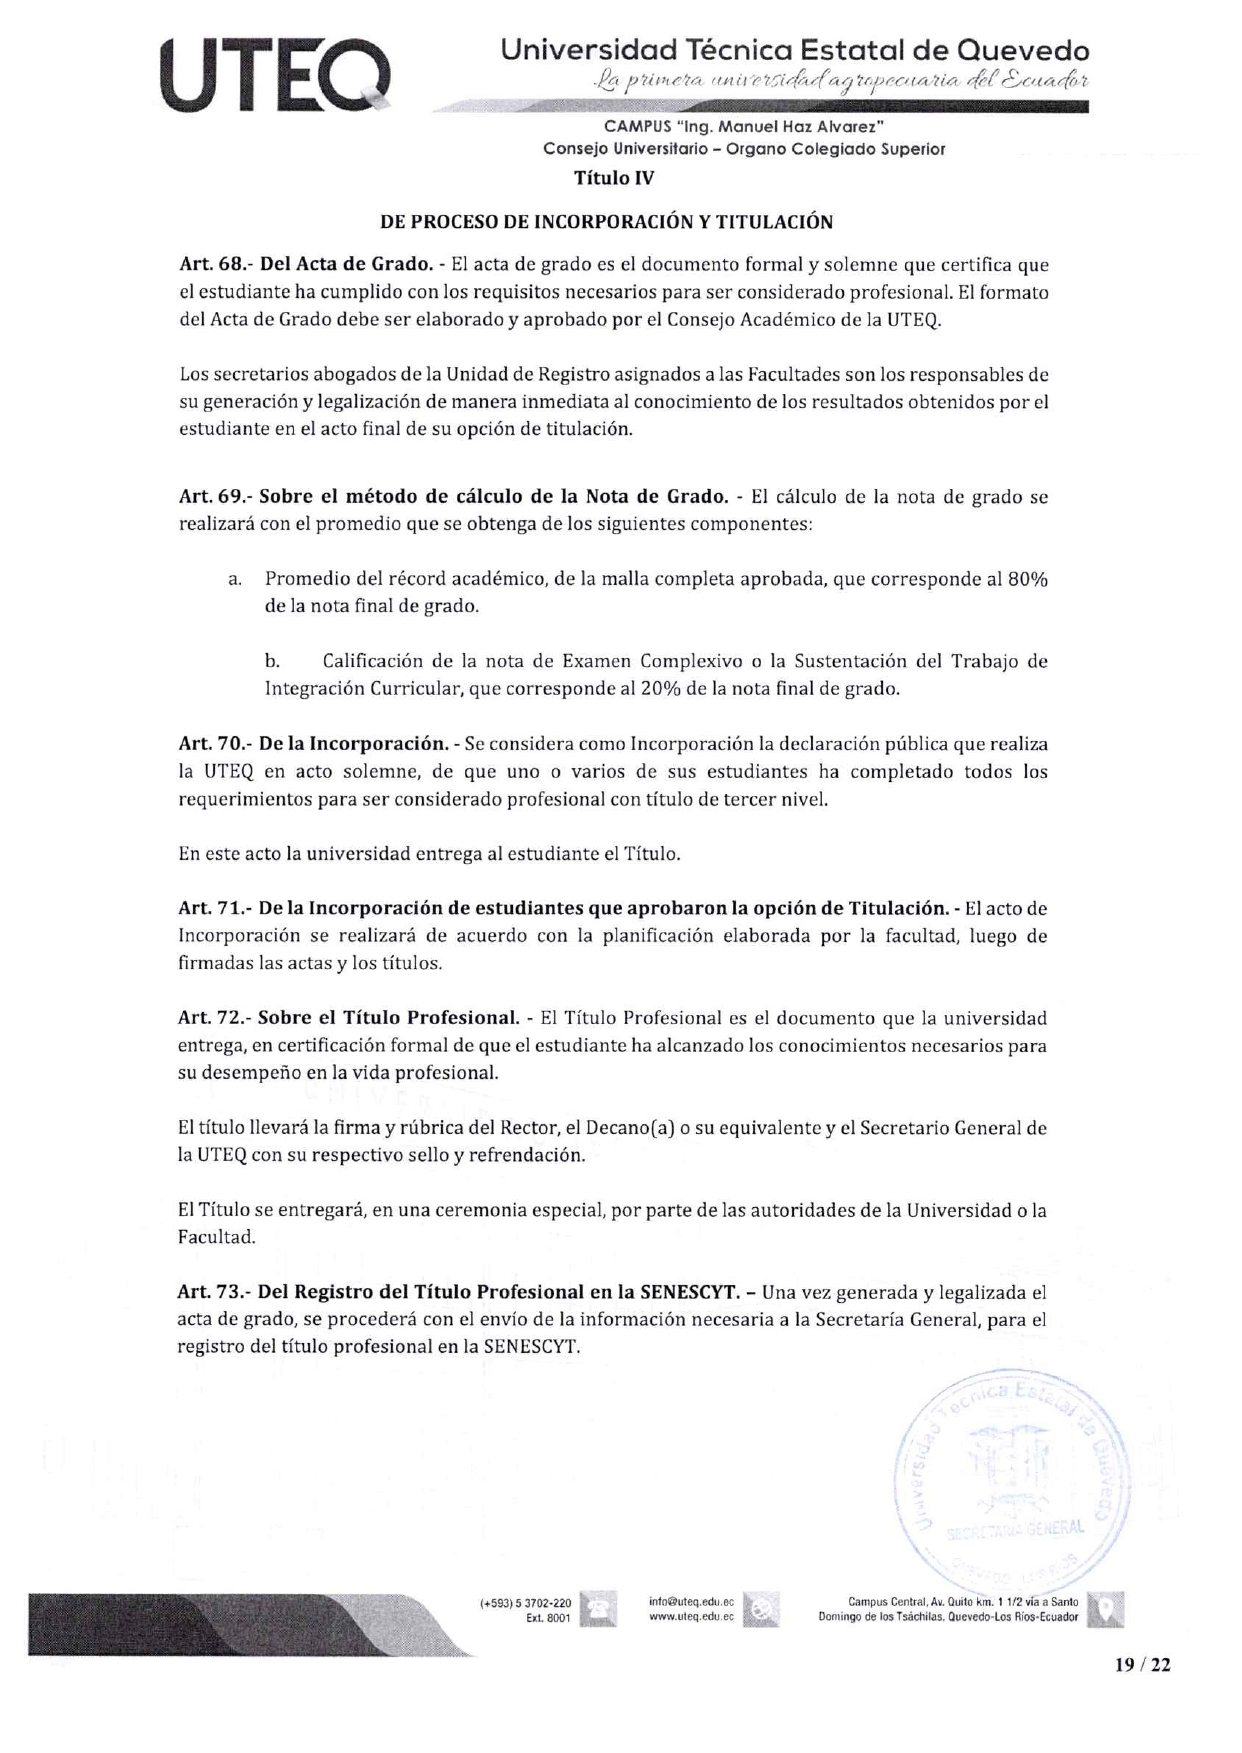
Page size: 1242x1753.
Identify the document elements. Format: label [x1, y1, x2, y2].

picture [21, 35, 1199, 1675]
